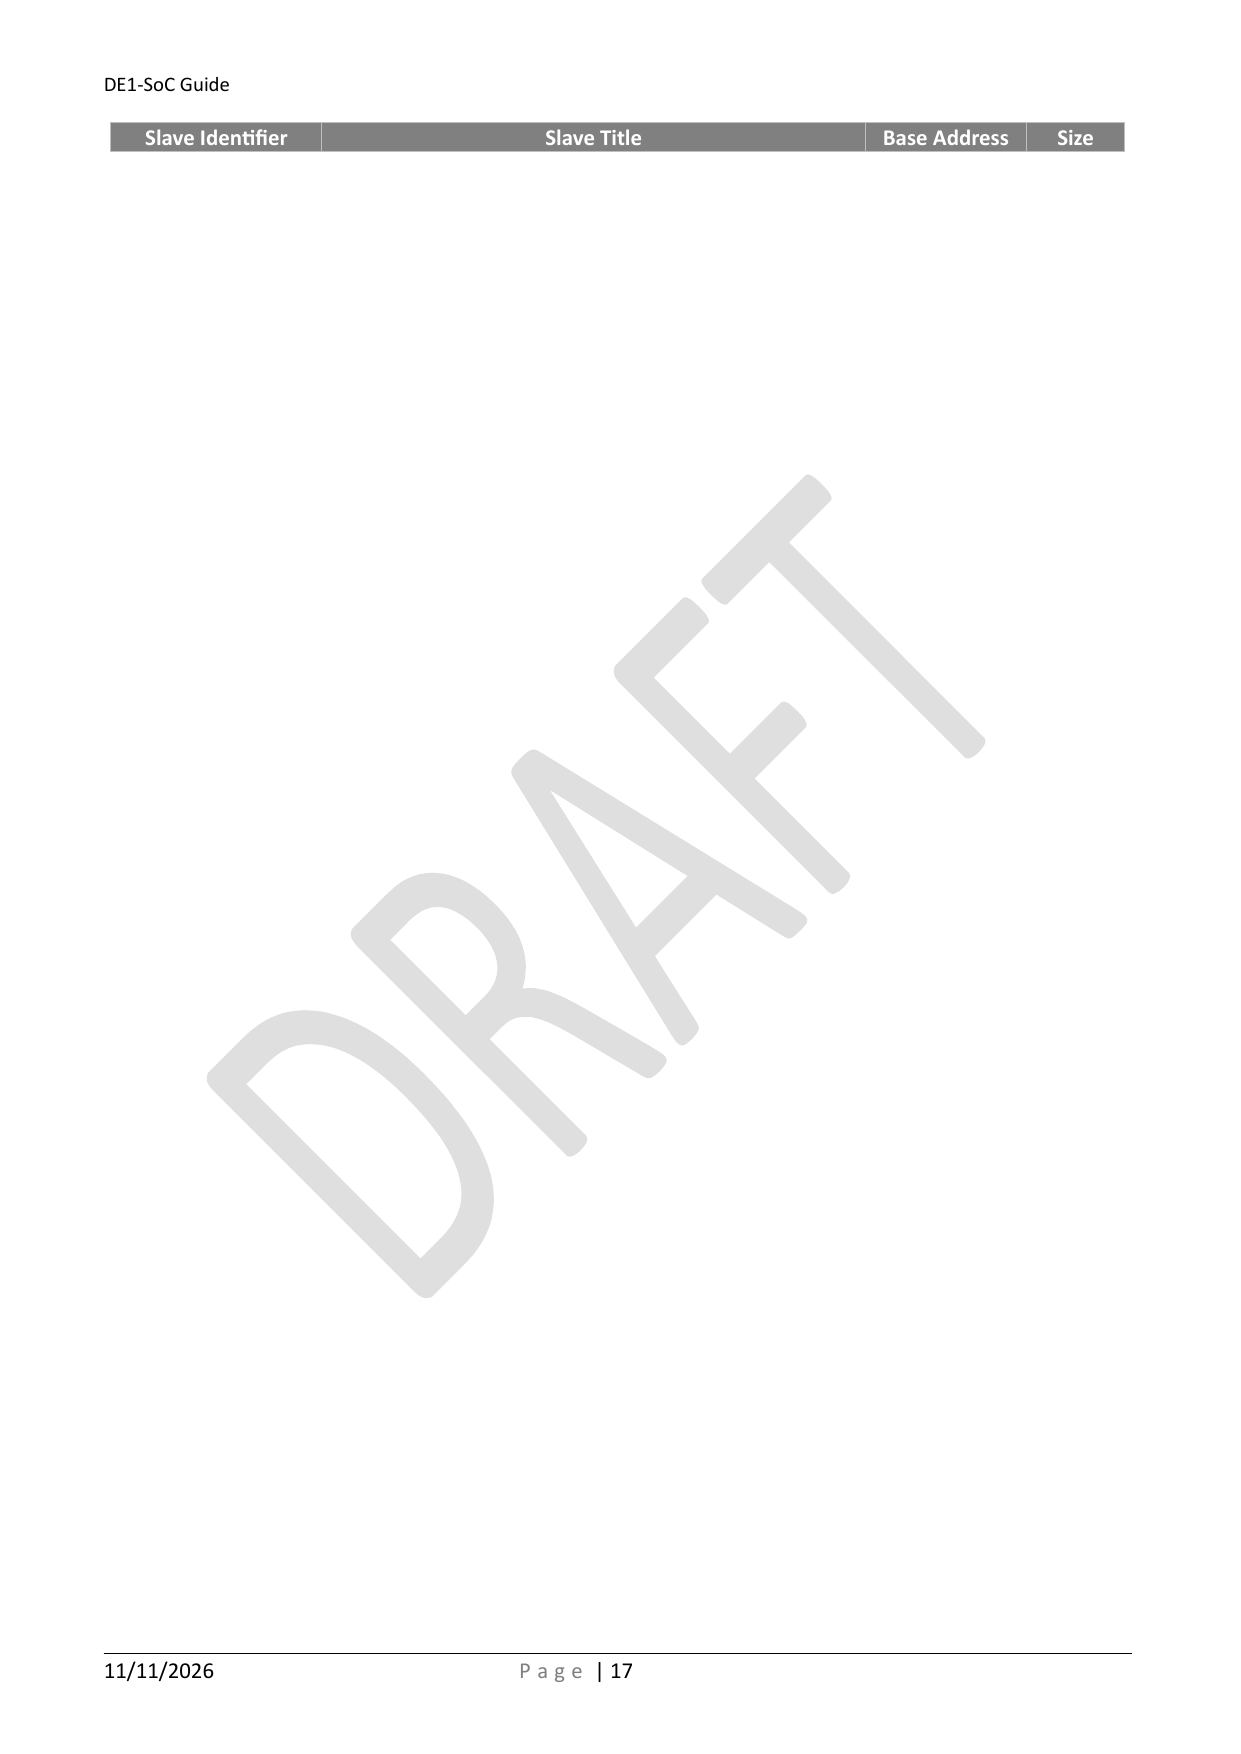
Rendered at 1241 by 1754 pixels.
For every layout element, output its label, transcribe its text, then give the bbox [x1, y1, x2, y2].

table_header Slave Title [322, 123, 865, 151]
table_header Slave Identifier [111, 123, 321, 151]
table_header Size [1027, 123, 1124, 151]
table_header Base Address [866, 123, 1026, 151]
